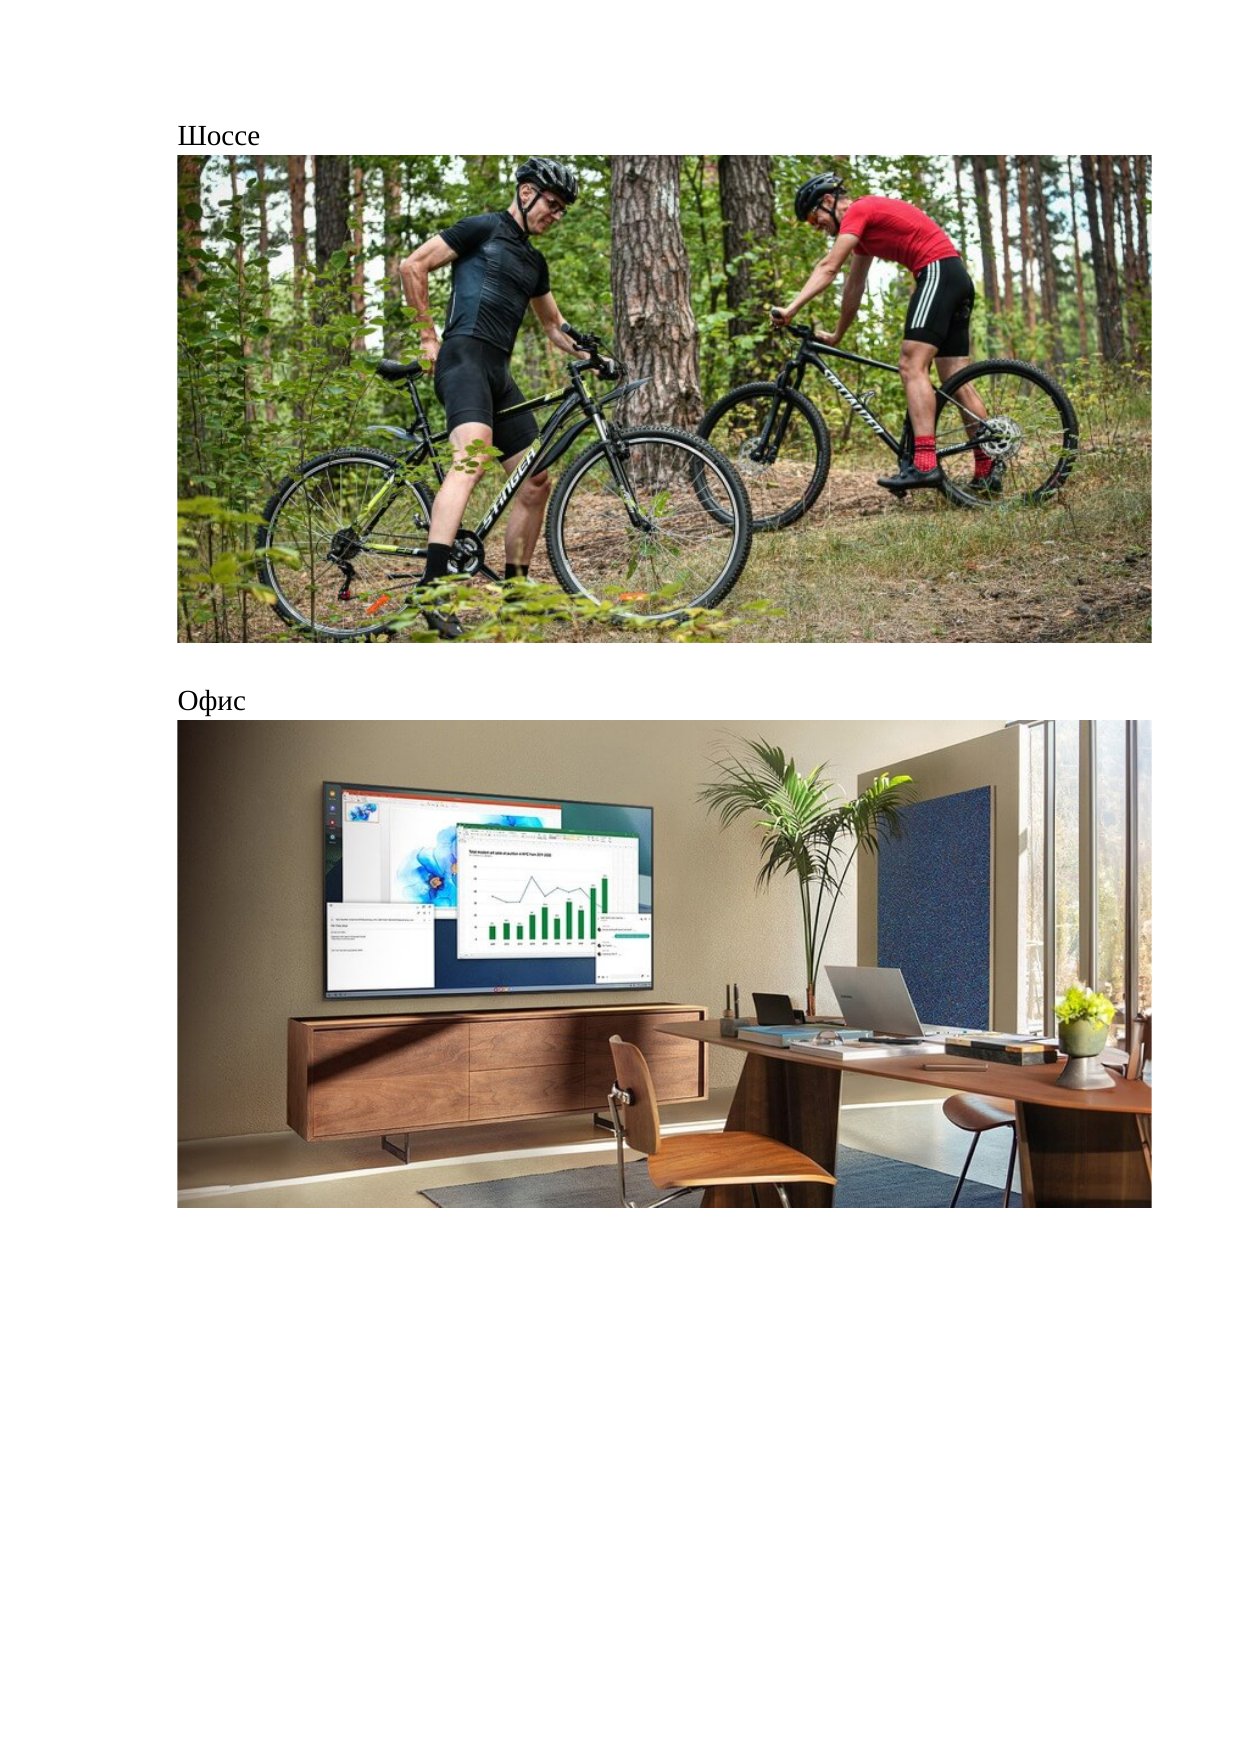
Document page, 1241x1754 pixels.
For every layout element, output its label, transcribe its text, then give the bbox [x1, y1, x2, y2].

picture [177, 720, 1152, 1208]
text Шоссе [177, 118, 1152, 155]
picture [177, 155, 1152, 643]
text Офис [177, 683, 1152, 717]
